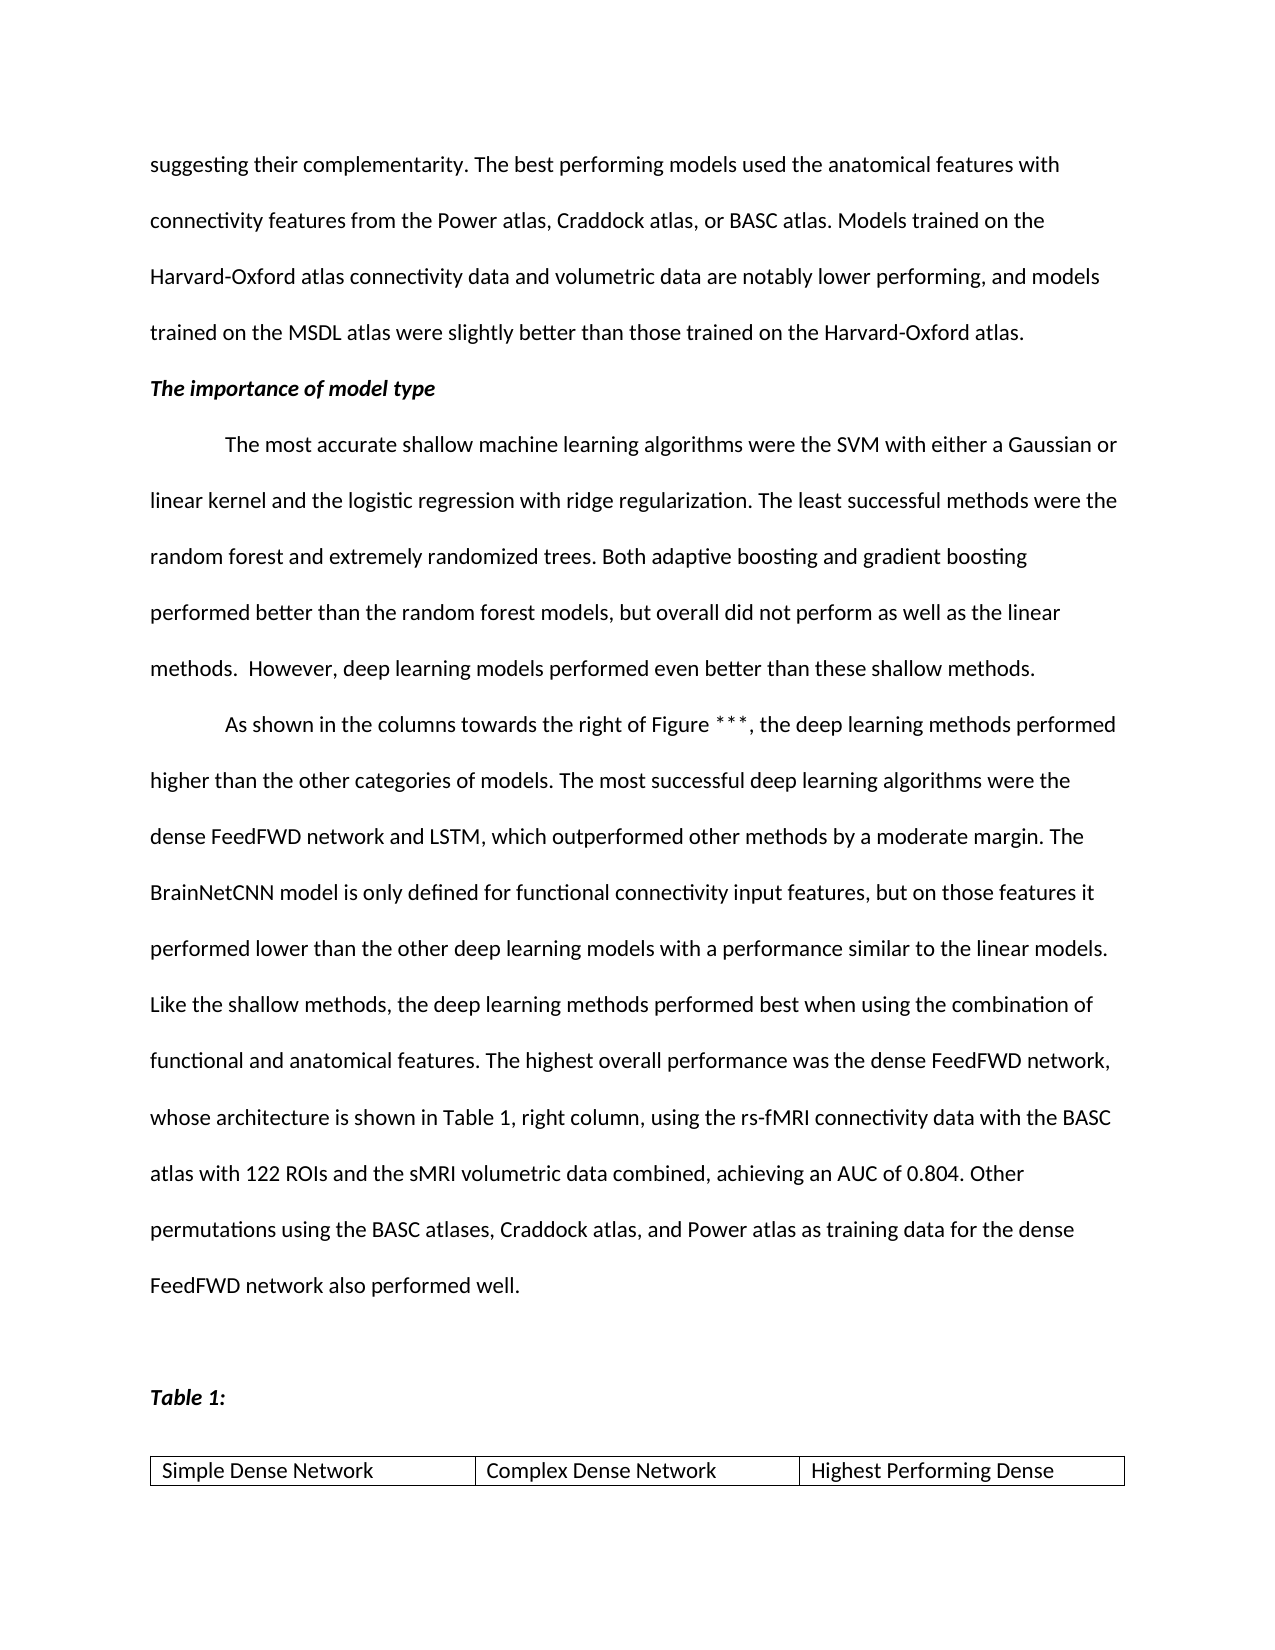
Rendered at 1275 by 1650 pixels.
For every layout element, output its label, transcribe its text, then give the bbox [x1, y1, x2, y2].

text Table 1: [150, 1383, 1125, 1411]
text The importance of model type [150, 374, 1125, 402]
text The most accurate shallow machine learning algorithms were the SVM with either a Gaussian or linear kernel and the logistic regression with ridge regularization. The least successful methods were the random forest and extremely randomized trees. Both adaptive boosting and gradient boosting performed better than the random forest models, but overall did not perform as well as the linear methods. However, deep learning models performed even better than these shallow methods. [150, 430, 1125, 682]
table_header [151, 1457, 475, 1485]
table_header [800, 1457, 1124, 1485]
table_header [476, 1457, 799, 1485]
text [150, 150, 1125, 346]
text As shown in the columns towards the right of Figure ***, the deep learning methods performed higher than the other categories of models. The most successful deep learning algorithms were the dense FeedFWD network and LSTM, which outperformed other methods by a moderate margin. The BrainNetCNN model is only defined for functional connectivity input features, but on those features it performed lower than the other deep learning models with a performance similar to the linear models. Like the shallow methods, the deep learning methods performed best when using the combination of functional and anatomical features. The highest overall performance was the dense FeedFWD network, whose architecture is shown in Table 1, right column, using the rs-fMRI connectivity data with the BASC atlas with 122 ROIs and the sMRI volumetric data combined, achieving an AUC of 0.804. Other permutations using the BASC atlases, Craddock atlas, and Power atlas as training data for the dense FeedFWD network also performed well. [150, 710, 1125, 1299]
